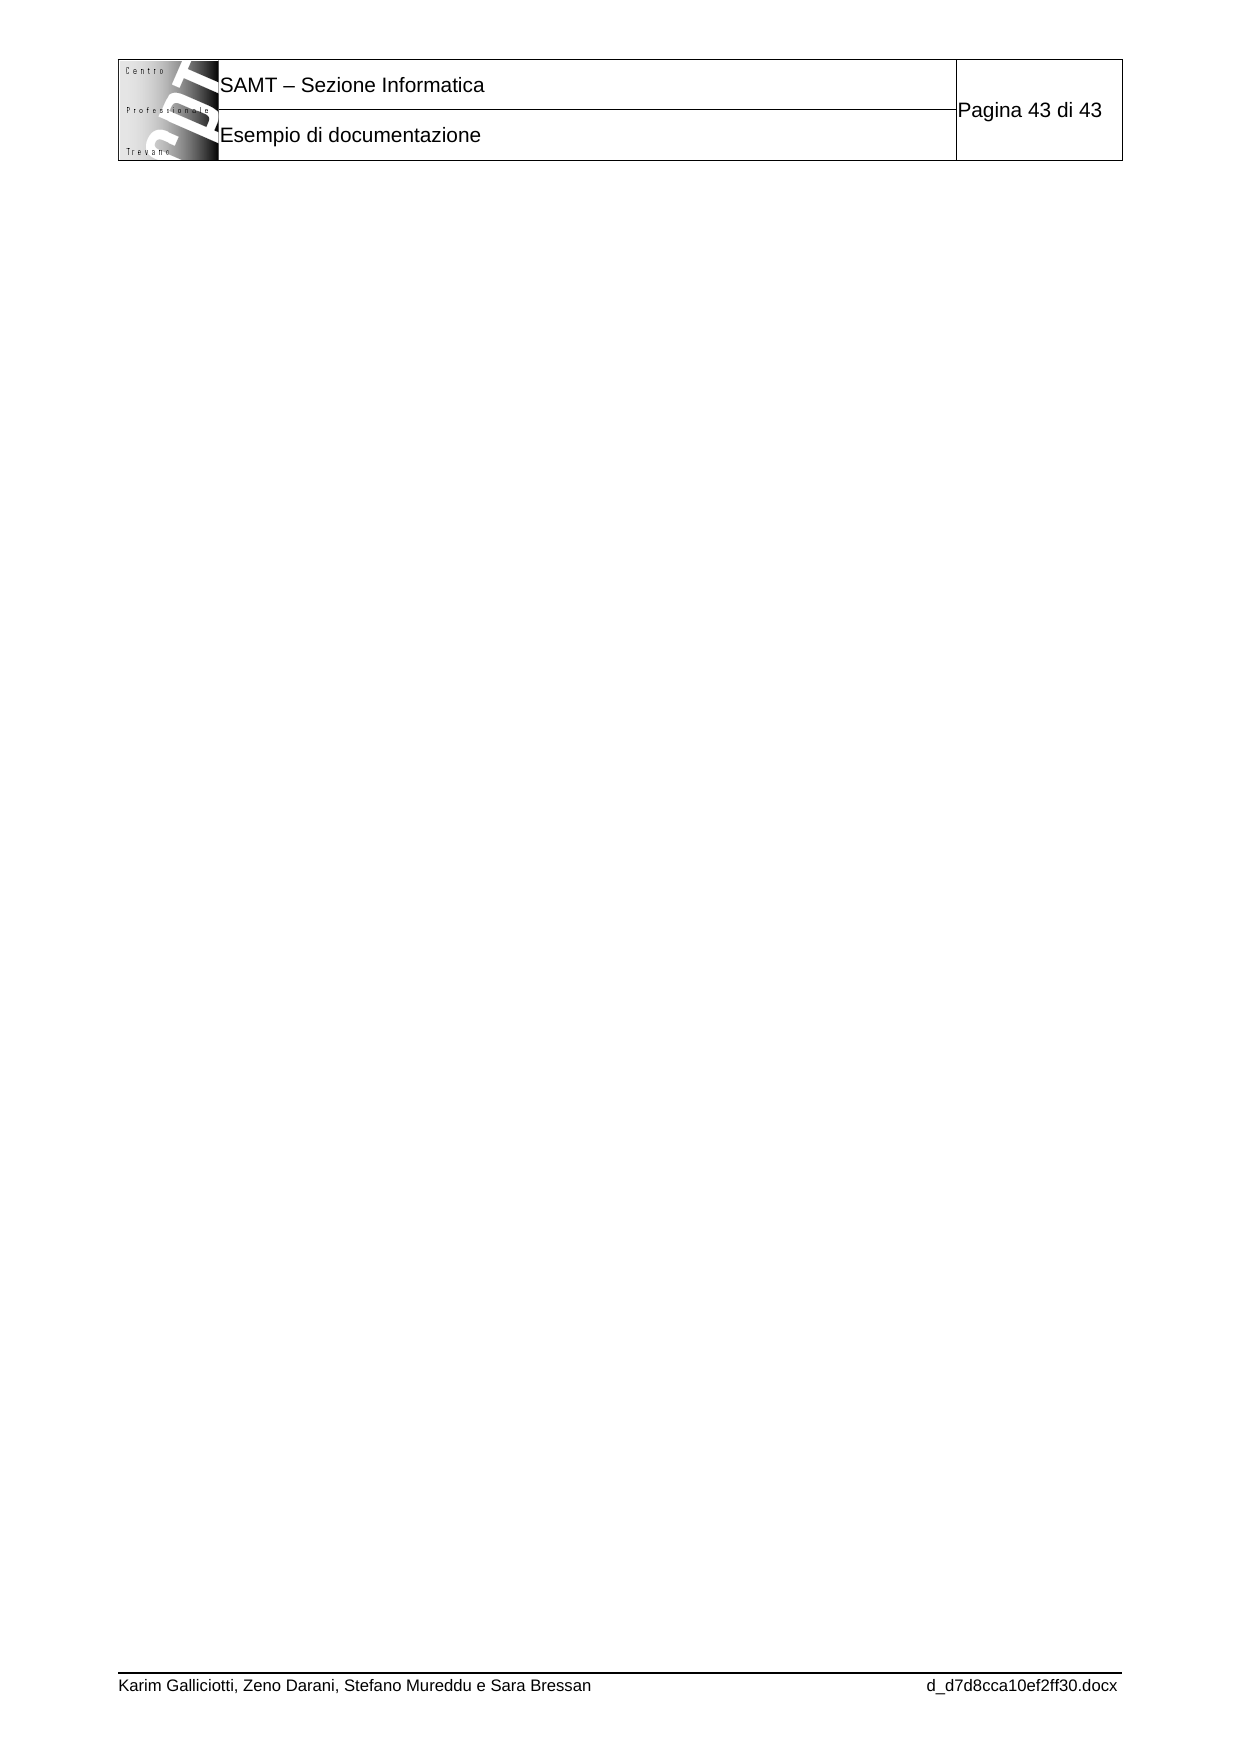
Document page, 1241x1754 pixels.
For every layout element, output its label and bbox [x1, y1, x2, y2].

picture [118, 60, 219, 160]
